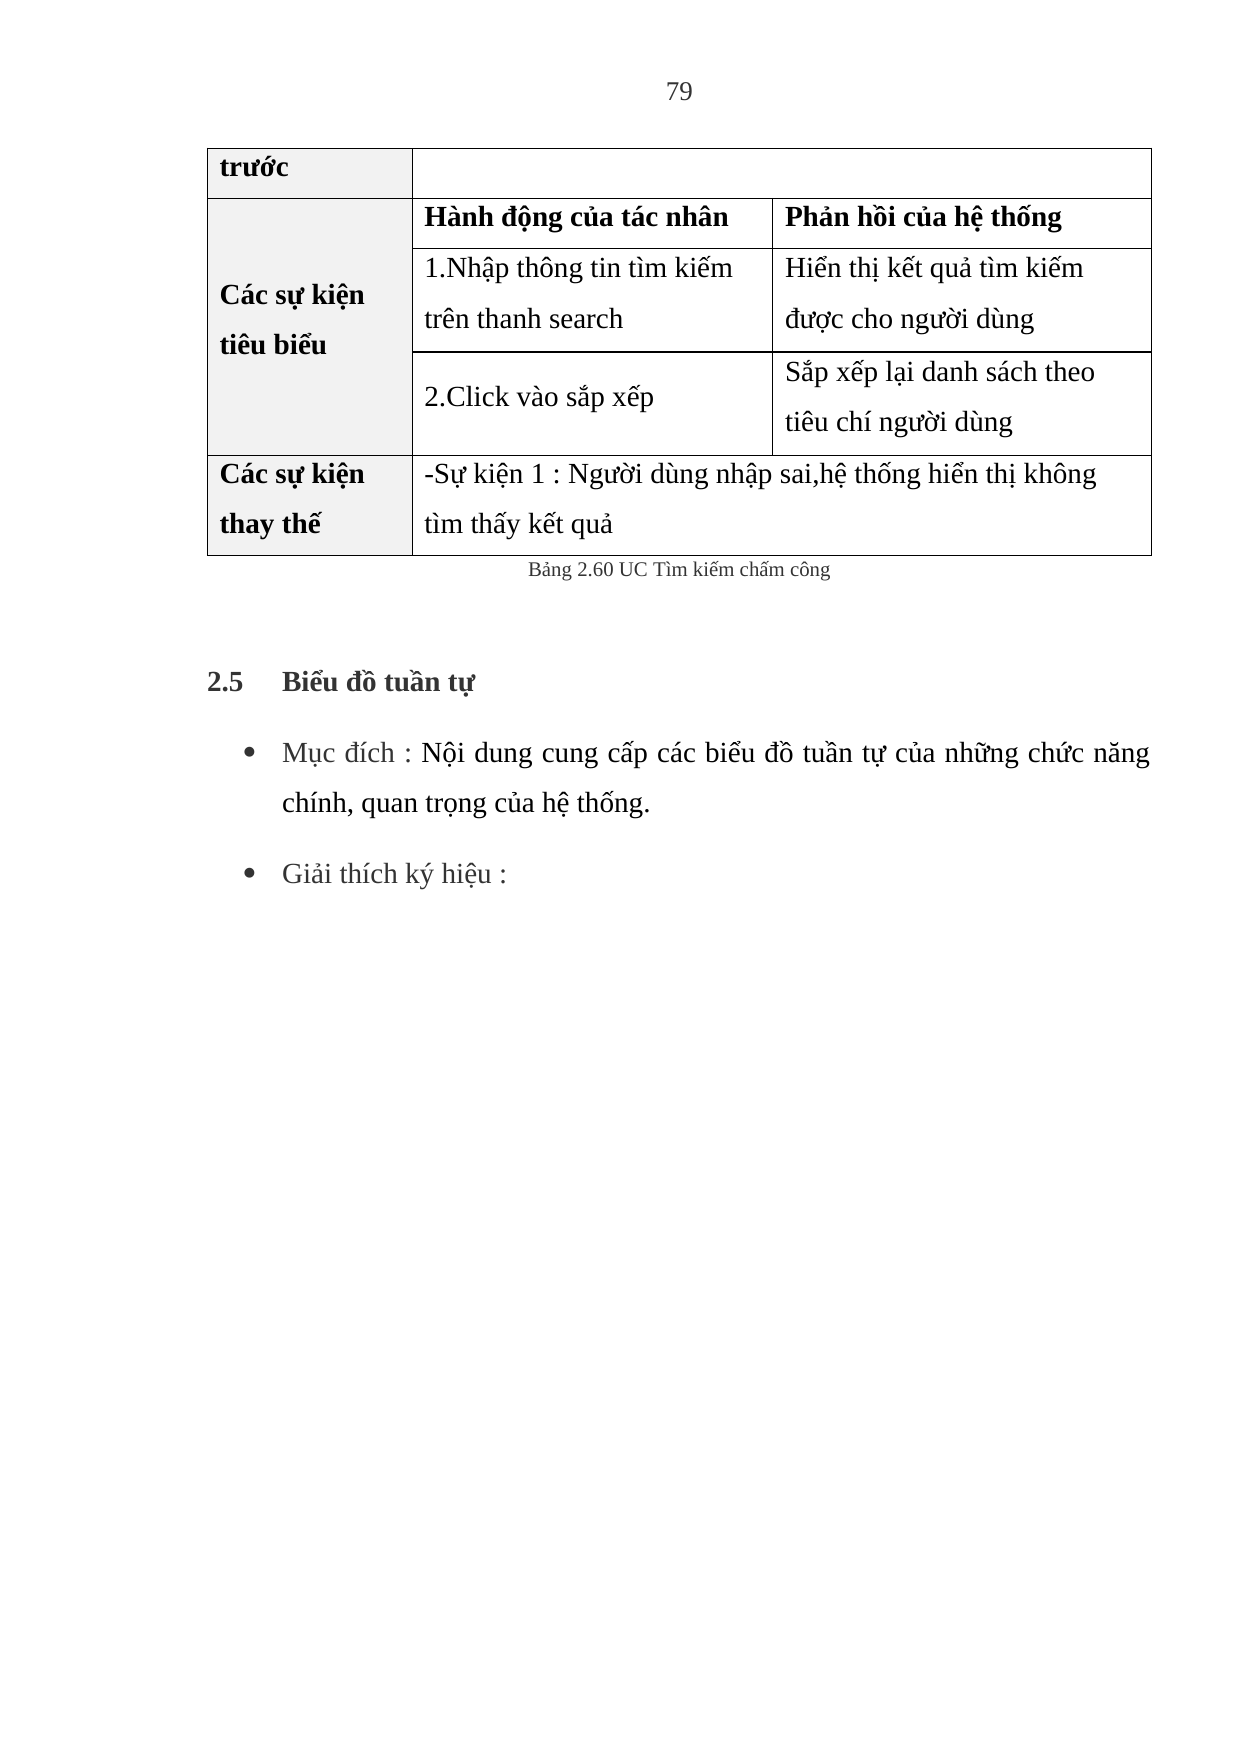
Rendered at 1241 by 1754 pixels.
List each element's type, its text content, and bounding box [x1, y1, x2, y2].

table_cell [413, 149, 1151, 198]
table_cell -Sự kiện 1 : Người dùng nhập sai,hệ thống hiển thị không tìm thấy kết quả [413, 456, 1151, 555]
table_cell 2.Click vào sắp xếp [413, 353, 772, 455]
subtitle Biểu đồ tuần tự [207, 664, 1152, 697]
table_cell Hành động của tác nhân [413, 199, 772, 248]
table_cell Các sự kiện tiêu biểu [208, 199, 412, 455]
table_cell Hiển thị kết quả tìm kiếm được cho người dùng [773, 249, 1151, 351]
table_cell 1.Nhập thông tin tìm kiếm trên thanh search [413, 249, 772, 351]
list Giải thích ký hiệu : [244, 856, 1152, 890]
text Bảng 2.60 UC Tìm kiếm chấm công [207, 556, 1152, 581]
table_cell Phản hồi của hệ thống [773, 199, 1151, 248]
table_cell Điều kiện trước [208, 149, 412, 198]
table_cell Các sự kiện thay thế [208, 456, 412, 555]
list Mục đích : Nội dung cung cấp các biểu đồ tuần tự của những chức năng chính, quan trọng của hệ thống. [244, 735, 1152, 819]
table_cell Sắp xếp lại danh sách theo tiêu chí người dùng [773, 353, 1151, 455]
